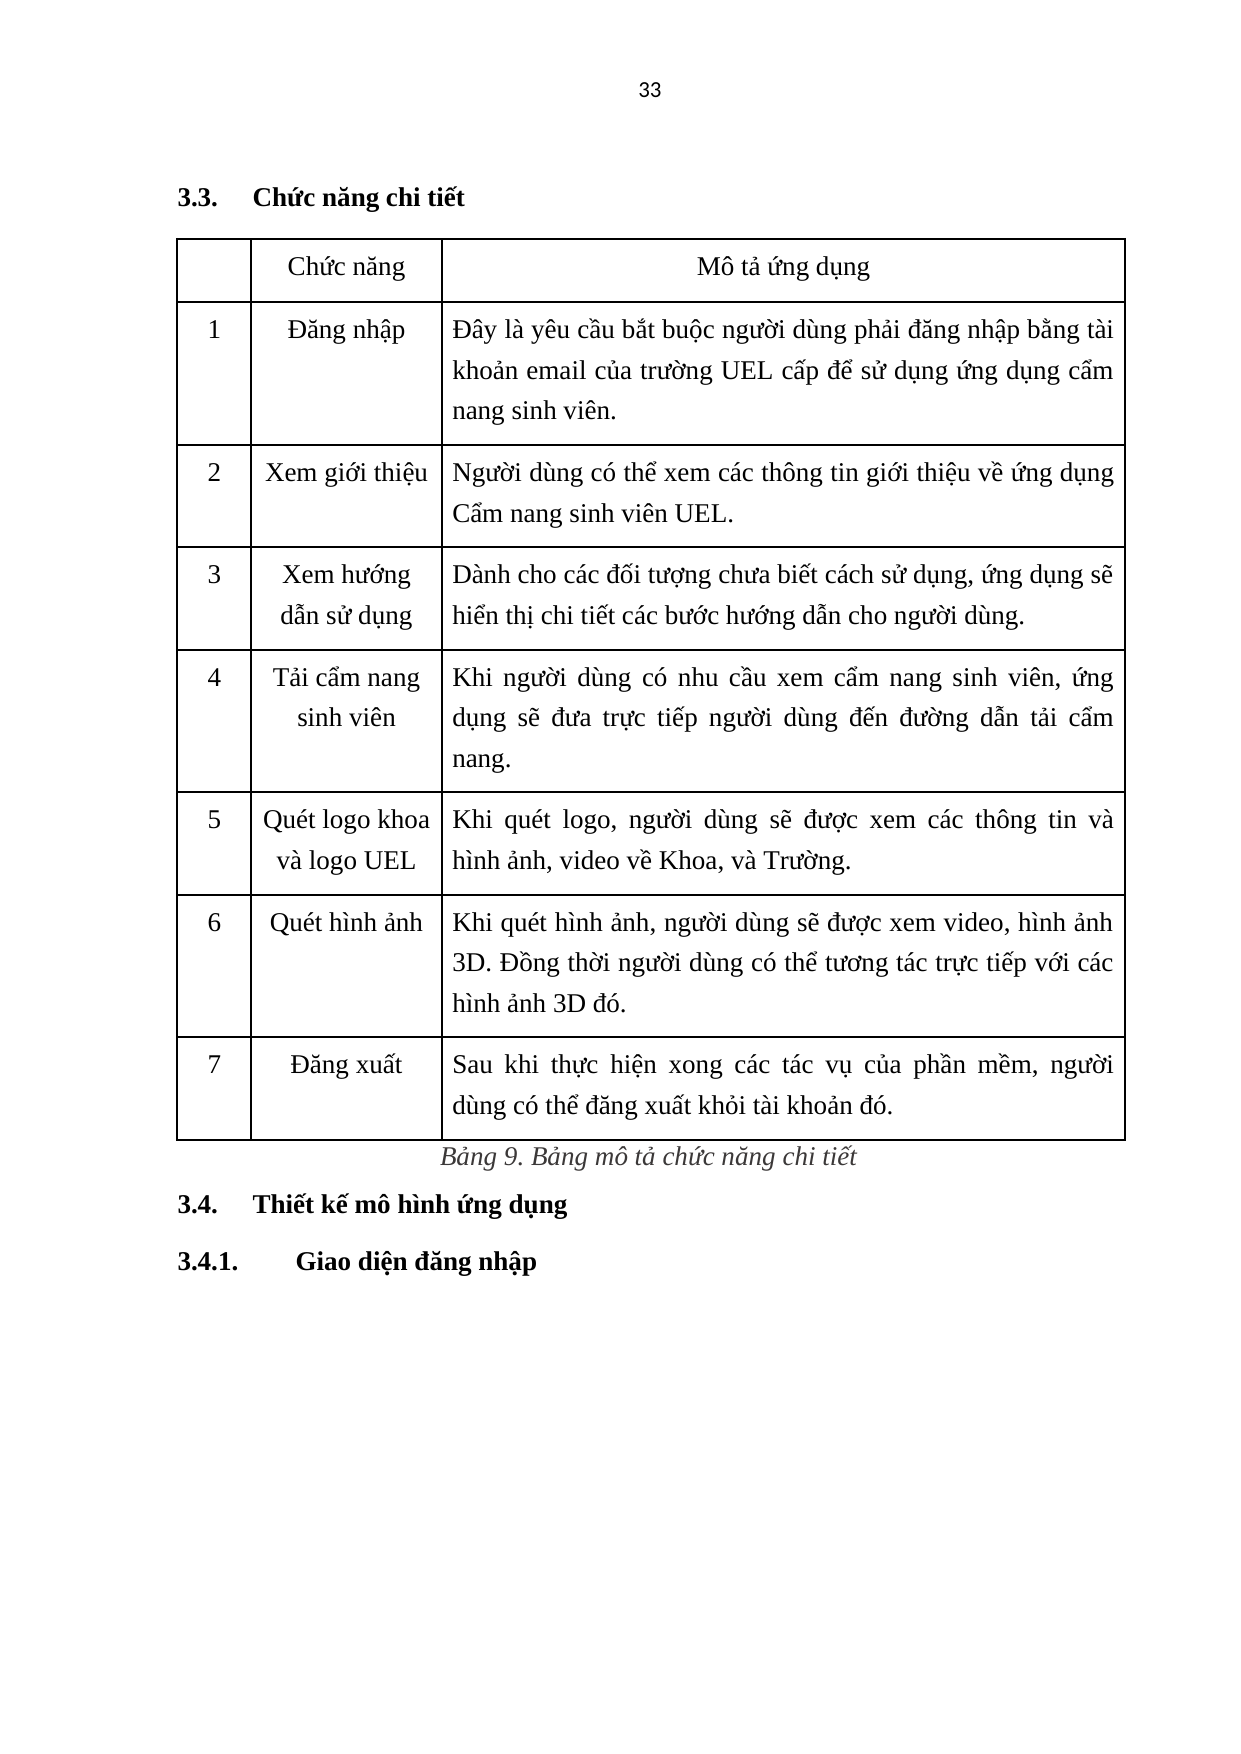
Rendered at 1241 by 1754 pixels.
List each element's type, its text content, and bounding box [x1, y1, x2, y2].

table_cell Đăng xuất [252, 1038, 441, 1138]
table_cell Đây là yêu cầu bắt buộc người dùng phải đăng nhập bằng tài khoản email của trường UEL cấp để sử dụng ứng dụng cẩm nang sinh viên. [443, 303, 1124, 444]
table_cell Quét hình ảnh [252, 896, 441, 1036]
table_cell 4 [178, 651, 250, 791]
table_cell 7 [178, 1038, 250, 1138]
table_header [178, 240, 250, 301]
table_cell Tải cẩm nang sinh viên [252, 651, 441, 791]
table_cell Xem hướng dẫn sử dụng [252, 548, 441, 648]
table_cell Khi quét hình ảnh, người dùng sẽ được xem video, hình ảnh 3D. Đồng thời người dùng có thể tương tác trực tiếp với các hình ảnh 3D đó. [443, 896, 1124, 1036]
list Giao diện đăng nhập [177, 1245, 1122, 1277]
list Chức năng chi tiết [177, 181, 1122, 212]
table_cell Dành cho các đối tượng chưa biết cách sử dụng, ứng dụng sẽ hiển thị chi tiết các bước hướng dẫn cho người dùng. [443, 548, 1124, 648]
list Thiết kế mô hình ứng dụng [177, 1188, 1122, 1219]
table_cell 3 [178, 548, 250, 648]
table_cell Khi người dùng có nhu cầu xem cẩm nang sinh viên, ứng dụng sẽ đưa trực tiếp người dùng đến đường dẫn tải cẩm nang. [443, 651, 1124, 791]
text Bảng 9. Bảng mô tả chức năng chi tiết [177, 1141, 1122, 1172]
table_cell 2 [178, 446, 250, 546]
table_cell Sau khi thực hiện xong các tác vụ của phần mềm, người dùng có thể đăng xuất khỏi tài khoản đó. [443, 1038, 1124, 1138]
table_cell 1 [178, 303, 250, 444]
table_cell Khi quét logo, người dùng sẽ được xem các thông tin và hình ảnh, video về Khoa, và Trường. [443, 793, 1124, 893]
table_header Mô tả ứng dụng [443, 240, 1124, 301]
table_cell Người dùng có thể xem các thông tin giới thiệu về ứng dụng Cẩm nang sinh viên UEL. [443, 446, 1124, 546]
table_header Chức năng [252, 240, 441, 301]
table_cell Xem giới thiệu [252, 446, 441, 546]
table_cell Đăng nhập [252, 303, 441, 444]
table_cell 5 [178, 793, 250, 893]
table_cell Quét logo khoa và logo UEL [252, 793, 441, 893]
table_cell 6 [178, 896, 250, 1036]
